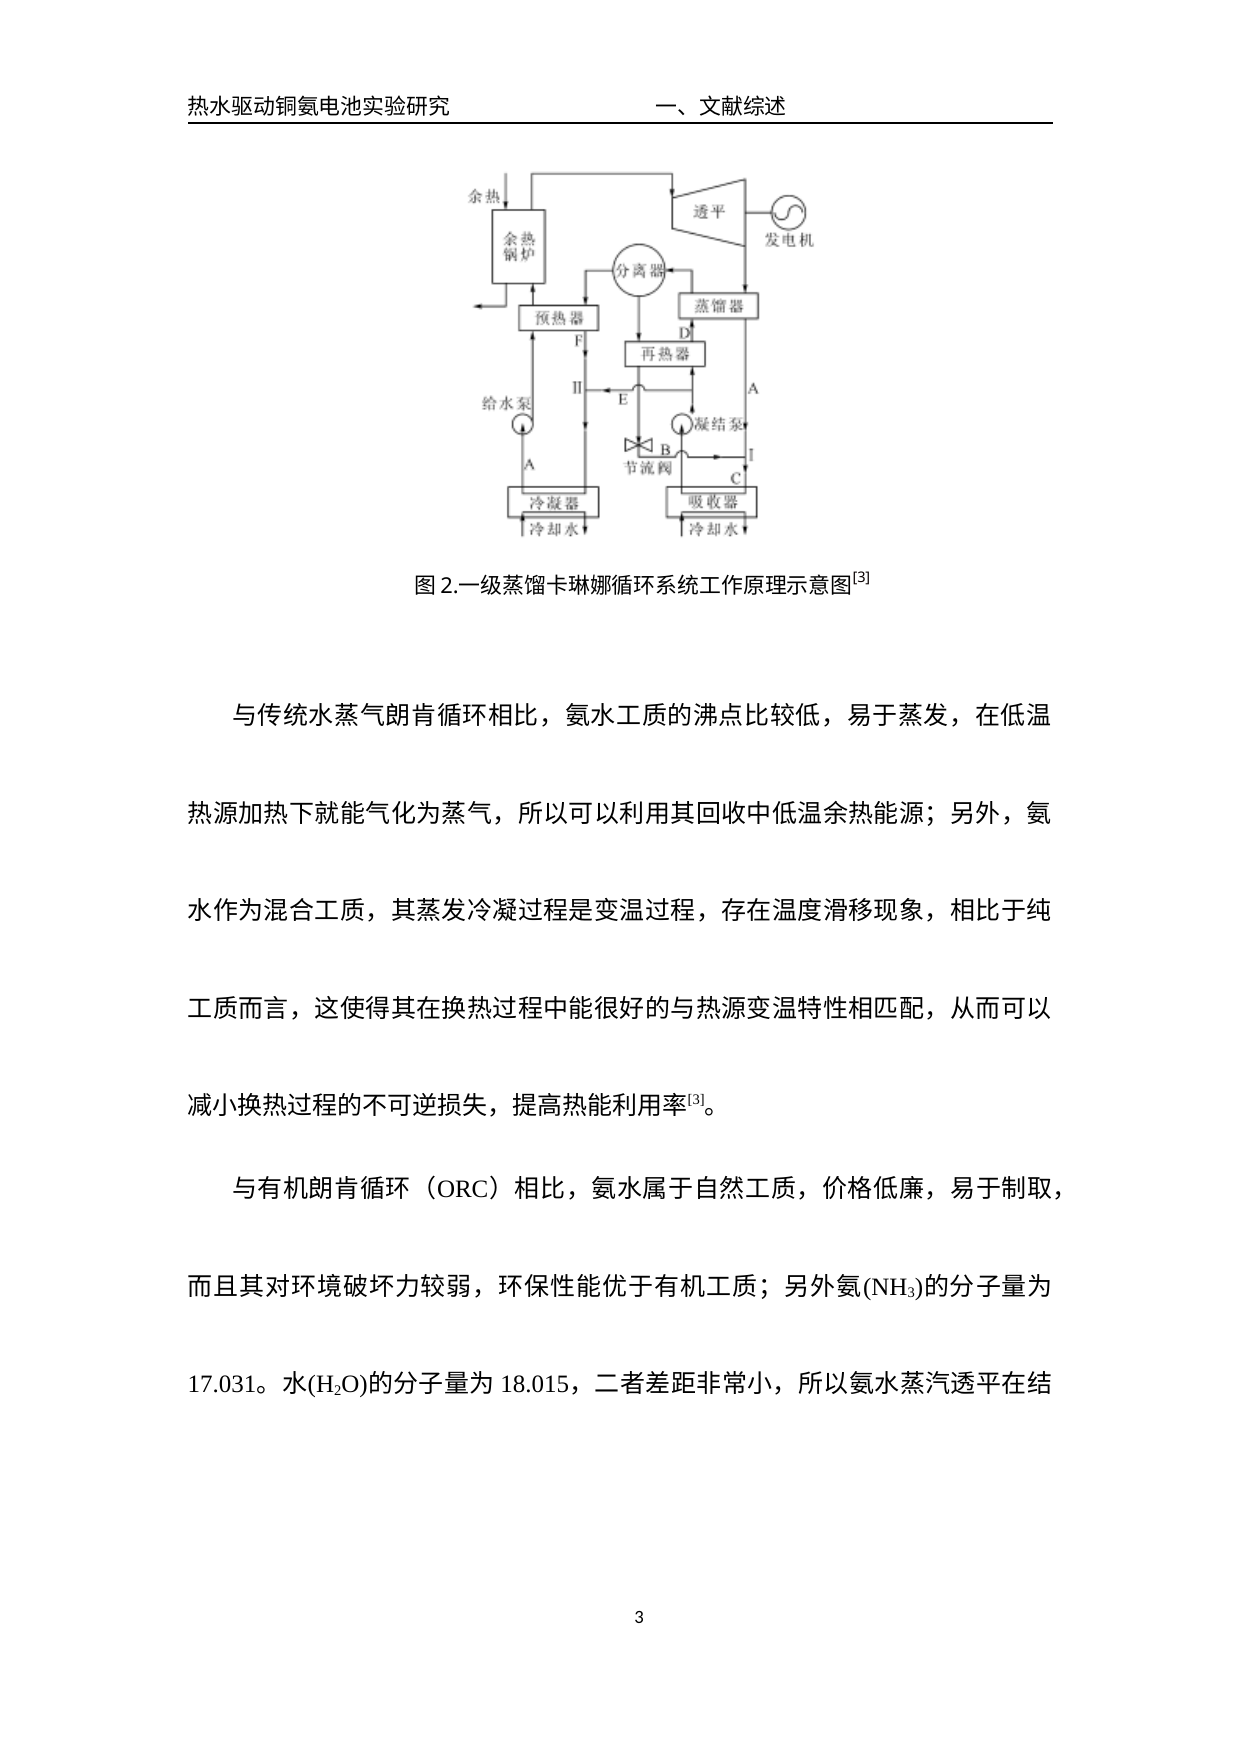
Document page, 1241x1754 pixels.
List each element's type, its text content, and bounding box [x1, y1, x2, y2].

picture [448, 161, 836, 549]
text 与传统水蒸气朗肯循环相比，氨水工质的沸点比较低，易于蒸发，在低温热源加热下就能气化为蒸气，所以可以利用其回收中低温余热能源；另外，氨水作为混合工质，其蒸发冷凝过程是变温过程，存在温度滑移现象，相比于纯工质而言，这使得其在换热过程中能很好的与热源变温特性相匹配，从而可以减小换热过程的不可逆损失，提高热能利用率[3]。 [187, 681, 1053, 1136]
text 图2.一级蒸馏卡琳娜循环系统工作原理示意图[3] [187, 551, 1053, 616]
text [187, 1154, 1053, 1414]
